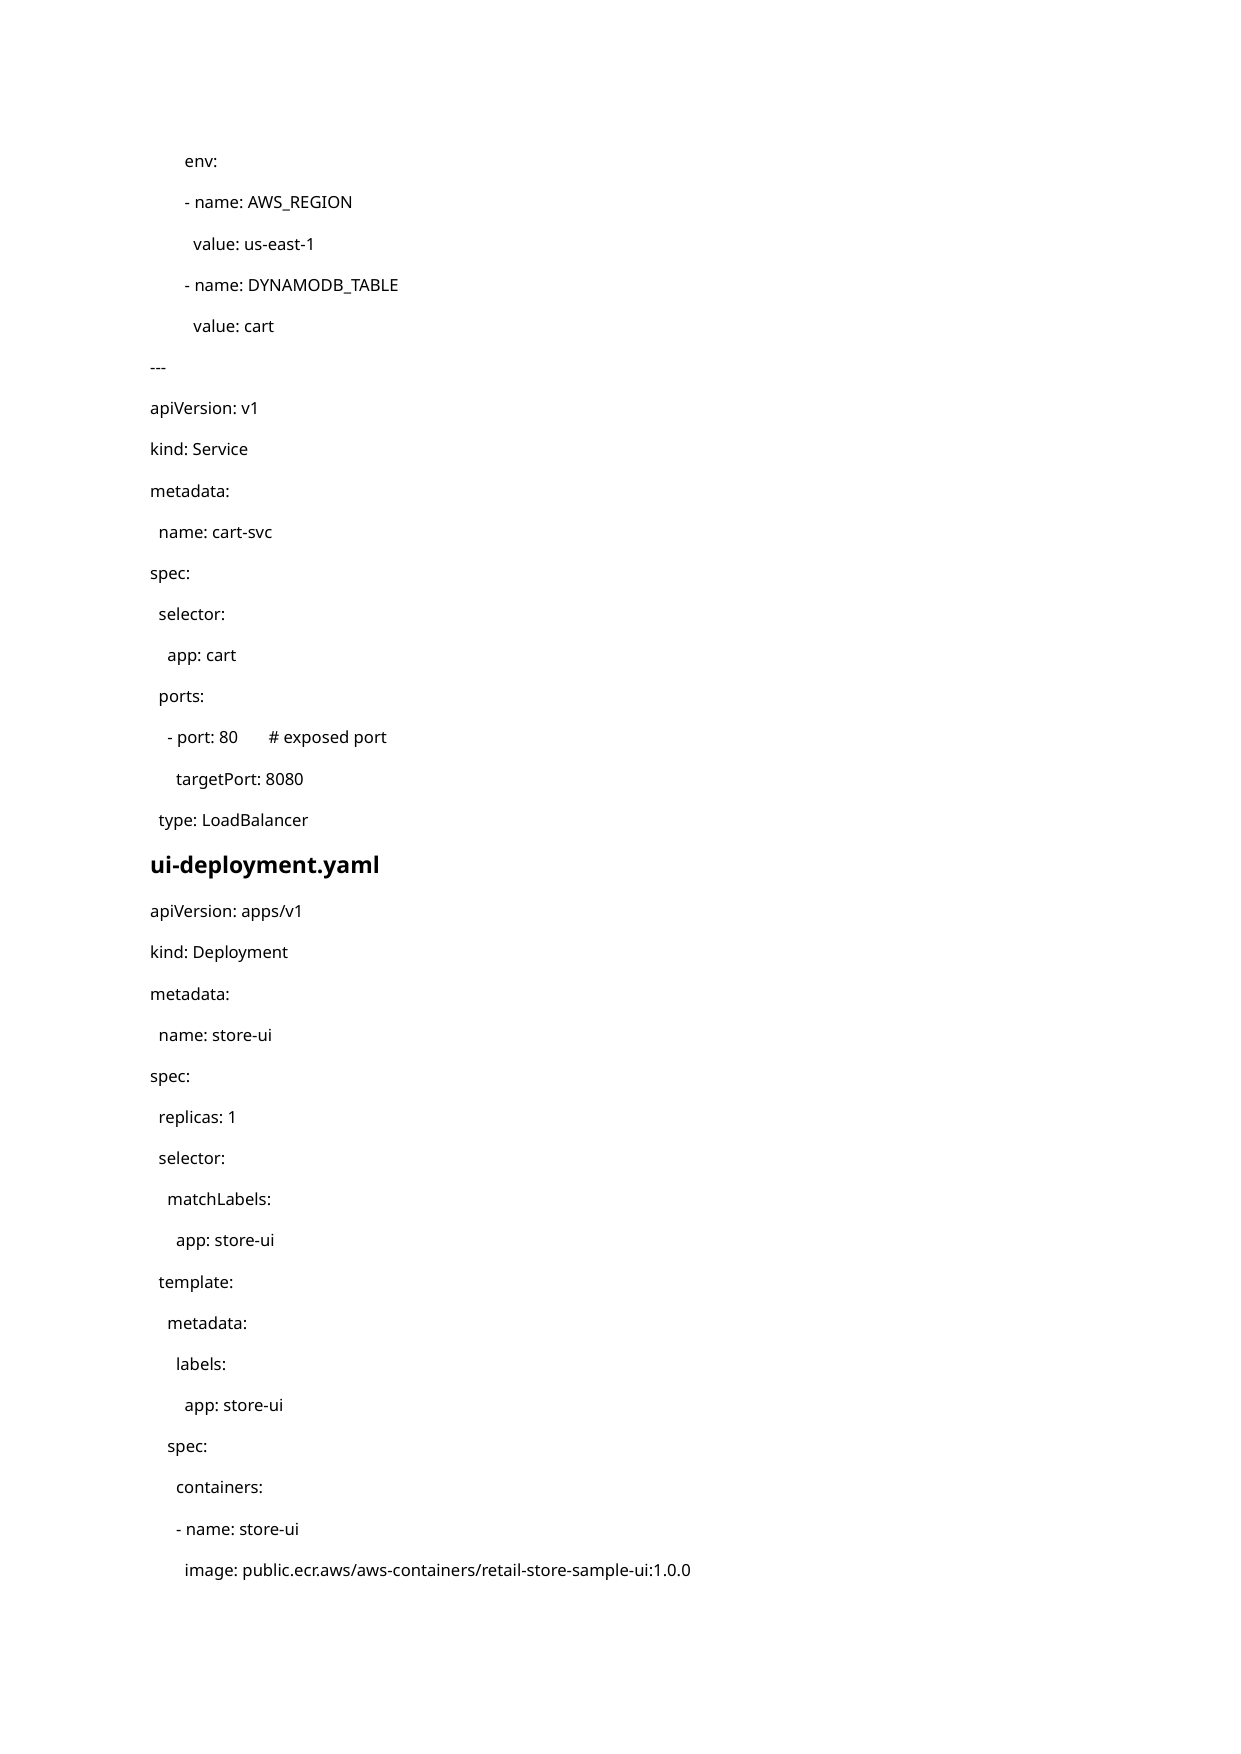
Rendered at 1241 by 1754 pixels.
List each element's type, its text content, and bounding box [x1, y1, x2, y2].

text selector: [150, 1147, 1090, 1169]
text replicas: 1 [150, 1106, 1090, 1128]
text kind: Service [150, 438, 1090, 461]
text - name: DYNAMODB_TABLE [150, 273, 1090, 296]
text labels: [150, 1352, 1090, 1375]
text - port: 80 # exposed port [150, 726, 1090, 749]
text type: LoadBalancer [150, 808, 1090, 831]
text ports: [150, 685, 1090, 708]
text apiVersion: apps/v1 [150, 900, 1090, 923]
text targetPort: 8080 [150, 767, 1090, 790]
text env: [150, 150, 1090, 173]
text matchLabels: [150, 1188, 1090, 1211]
text kind: Deployment [150, 941, 1090, 964]
text value: us-east-1 [150, 232, 1090, 255]
text metadata: [150, 982, 1090, 1005]
text metadata: [150, 1311, 1090, 1334]
text name: store-ui [150, 1023, 1090, 1046]
text spec: [150, 1435, 1090, 1457]
text ui-deployment.yaml [150, 849, 1090, 881]
text app: cart [150, 644, 1090, 666]
text template: [150, 1270, 1090, 1293]
text value: cart [150, 314, 1090, 337]
text image: public.ecr.aws/aws-containers/retail-store-sample-ui:1.0.0 [150, 1558, 1090, 1581]
text spec: [150, 1064, 1090, 1087]
text name: cart-svc [150, 520, 1090, 543]
text metadata: [150, 479, 1090, 502]
text containers: [150, 1476, 1090, 1499]
text - name: AWS_REGION [150, 191, 1090, 214]
text apiVersion: v1 [150, 397, 1090, 419]
text - name: store-ui [150, 1517, 1090, 1540]
text --- [150, 356, 1090, 378]
text spec: [150, 561, 1090, 584]
text app: store-ui [150, 1394, 1090, 1416]
text app: store-ui [150, 1229, 1090, 1252]
text selector: [150, 603, 1090, 625]
